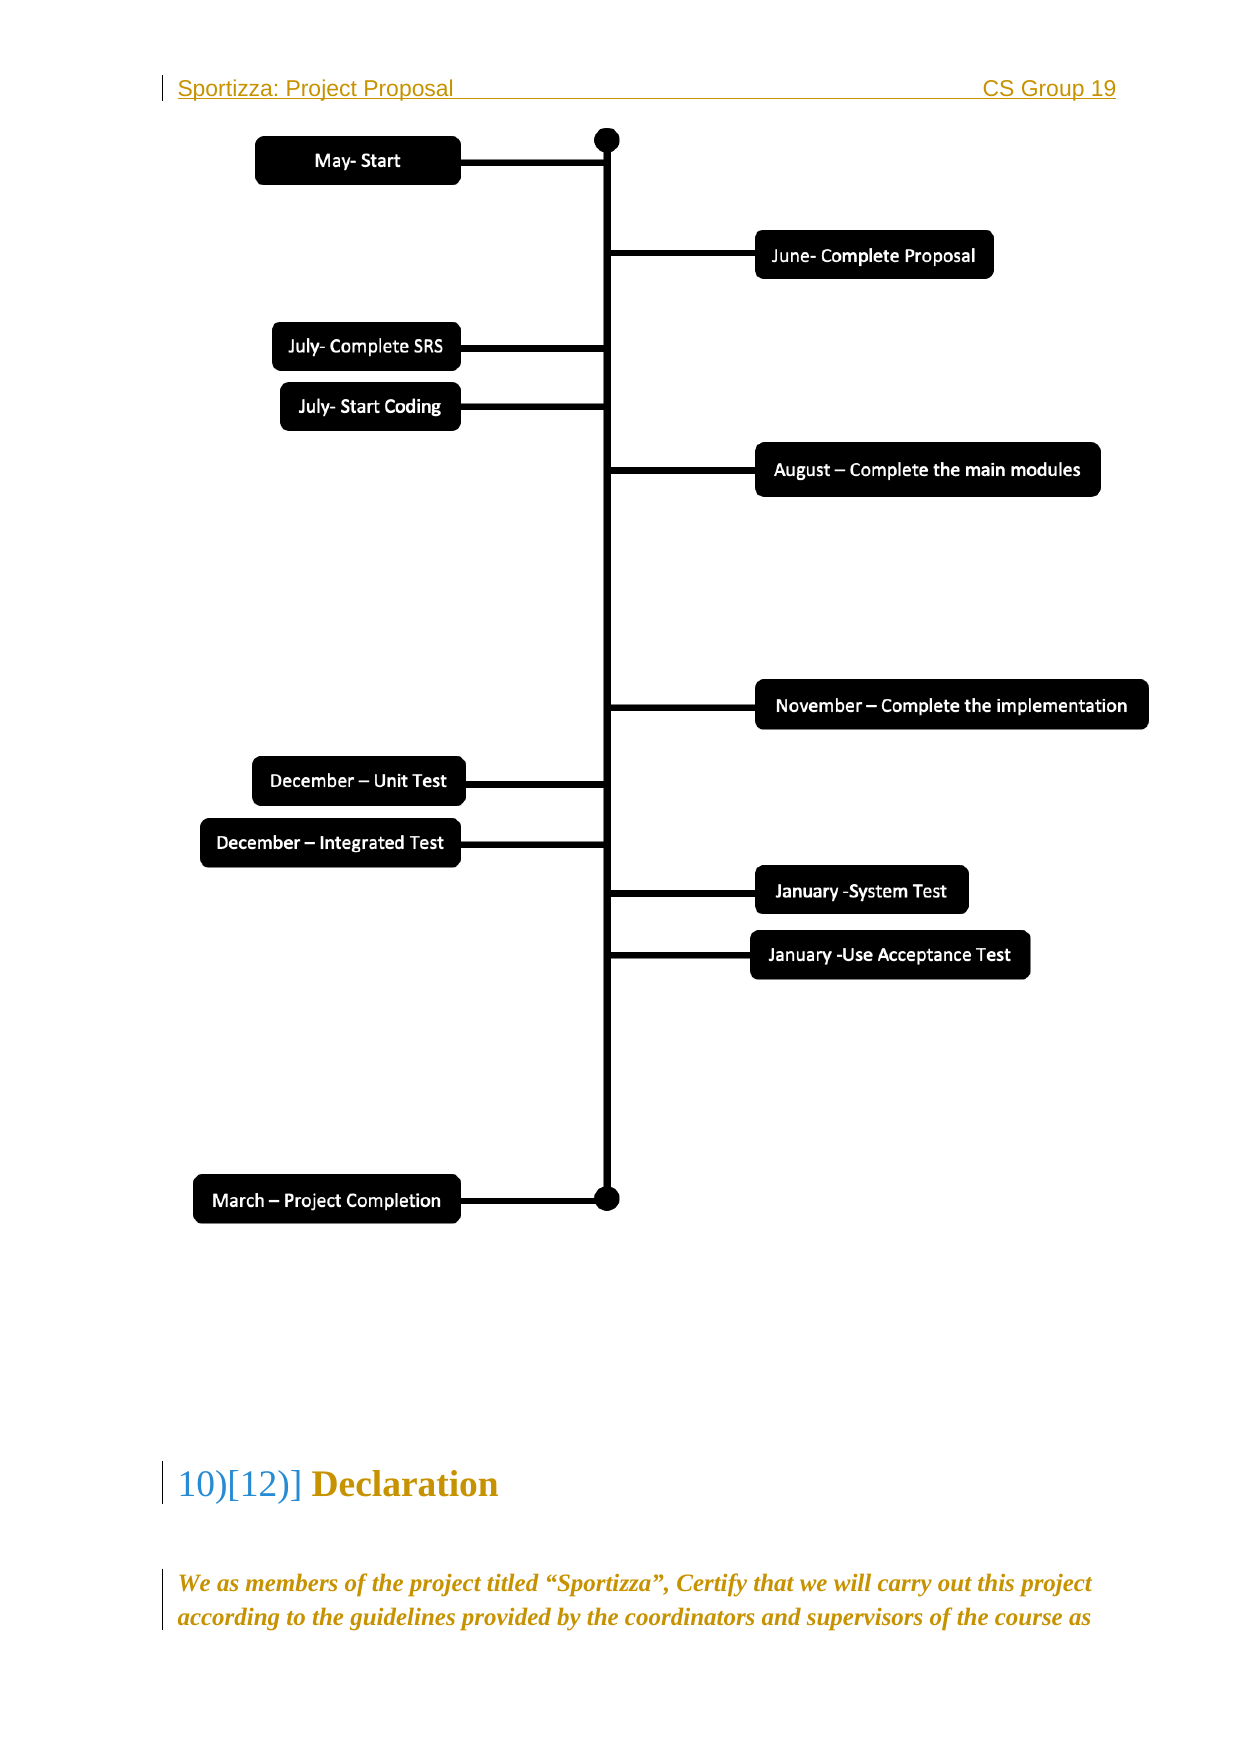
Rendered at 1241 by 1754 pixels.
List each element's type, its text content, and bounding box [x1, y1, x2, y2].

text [177, 1568, 1122, 1630]
picture [177, 118, 1153, 1234]
subtitle Declaration [177, 1461, 1122, 1504]
